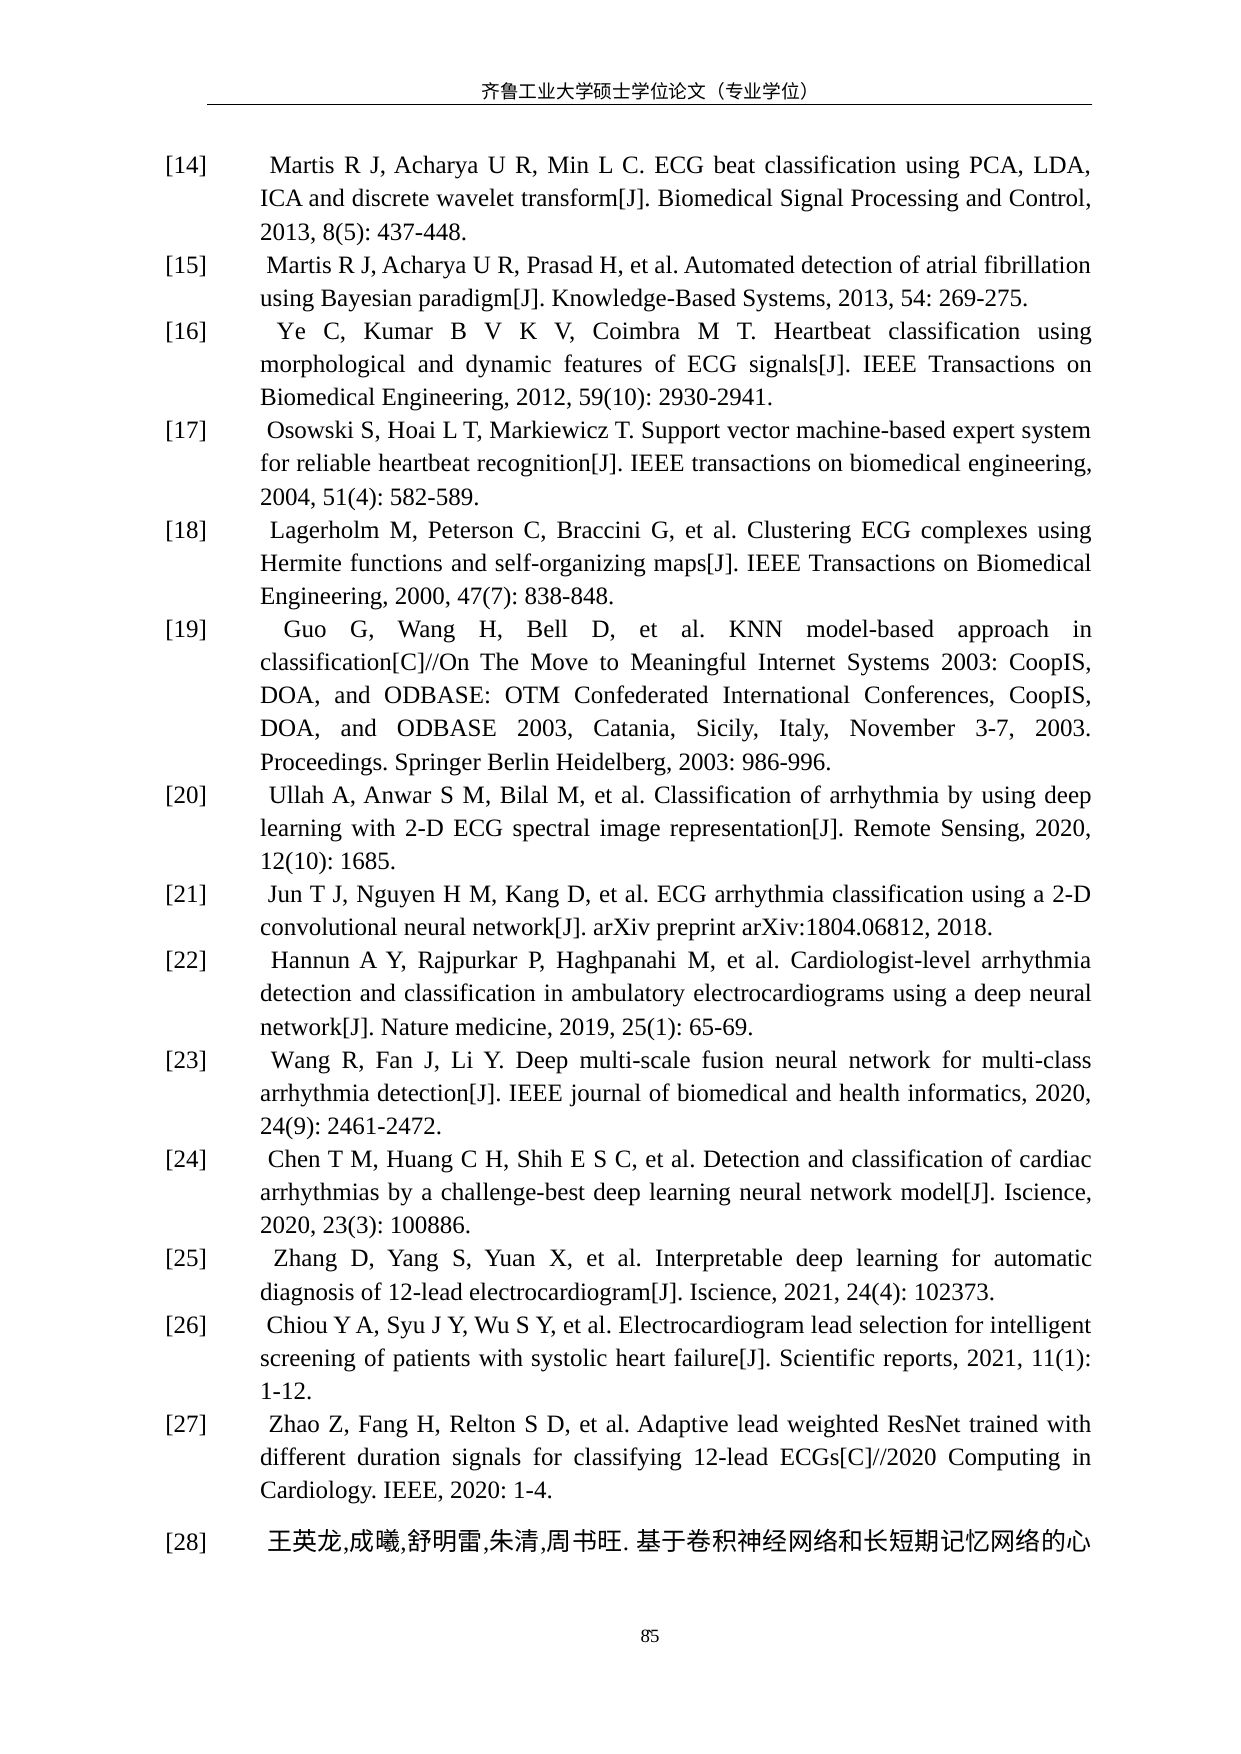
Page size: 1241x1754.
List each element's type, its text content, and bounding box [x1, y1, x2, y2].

list Osowski S, Hoai L T, Markiewicz T. Support vector machine-based expert system for reliable heartbeat recognition[J]. IEEE transactions on biomedical engineering, 2004, 51(4): 582-589. [207, 413, 1092, 513]
list Wang R, Fan J, Li Y. Deep multi-scale fusion neural network for multi-class arrhythmia detection[J]. IEEE journal of biomedical and health informatics, 2020, 24(9): 2461-2472. [207, 1043, 1092, 1142]
list Martis R J, Acharya U R, Prasad H, et al. Automated detection of atrial fibrillation using Bayesian paradigm[J]. Knowledge-Based Systems, 2013, 54: 269-275. [207, 248, 1092, 314]
list Chiou Y A, Syu J Y, Wu S Y, et al. Electrocardiogram lead selection for intelligent screening of patients with systolic heart failure[J]. Scientific reports, 2021, 11(1): 1-12. [207, 1308, 1092, 1407]
list Guo G, Wang H, Bell D, et al. KNN model-based approach in classification[C]//On The Move to Meaningful Internet Systems 2003: CoopIS, DOA, and ODBASE: OTM Confederated International Conferences, CoopIS, DOA, and ODBASE 2003, Catania, Sicily, Italy, November 3-7, 2003. Proceedings. Springer Berlin Heidelberg, 2003: 986-996. [207, 612, 1092, 778]
list Hannun A Y, Rajpurkar P, Haghpanahi M, et al. Cardiologist-level arrhythmia detection and classification in ambulatory electrocardiograms using a deep neural network[J]. Nature medicine, 2019, 25(1): 65-69. [207, 943, 1092, 1043]
list Zhang D, Yang S, Yuan X, et al. Interpretable deep learning for automatic diagnosis of 12-lead electrocardiogram[J]. Iscience, 2021, 24(4): 102373. [207, 1241, 1092, 1308]
list Jun T J, Nguyen H M, Kang D, et al. ECG arrhythmia classification using a 2-D convolutional neural network[J]. arXiv preprint arXiv:1804.06812, 2018. [207, 877, 1092, 943]
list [207, 1506, 1092, 1573]
list Ullah A, Anwar S M, Bilal M, et al. Classification of arrhythmia by using deep learning with 2-D ECG spectral image representation[J]. Remote Sensing, 2020, 12(10): 1685. [207, 778, 1092, 877]
list Zhao Z, Fang H, Relton S D, et al. Adaptive lead weighted ResNet trained with different duration signals for classifying 12-lead ECGs[C]//2020 Computing in Cardiology. IEEE, 2020: 1-4. [207, 1407, 1092, 1506]
list Martis R J, Acharya U R, Min L C. ECG beat classification using PCA, LDA, ICA and discrete wavelet transform[J]. Biomedical Signal Processing and Control, 2013, 8(5): 437-448. [207, 148, 1092, 248]
list Ye C, Kumar B V K V, Coimbra M T. Heartbeat classification using morphological and dynamic features of ECG signals[J]. IEEE Transactions on Biomedical Engineering, 2012, 59(10): 2930-2941. [207, 314, 1092, 413]
list Lagerholm M, Peterson C, Braccini G, et al. Clustering ECG complexes using Hermite functions and self-organizing maps[J]. IEEE Transactions on Biomedical Engineering, 2000, 47(7): 838-848. [207, 513, 1092, 612]
list Chen T M, Huang C H, Shih E S C, et al. Detection and classification of cardiac arrhythmias by a challenge-best deep learning neural network model[J]. Iscience, 2020, 23(3): 100886. [207, 1142, 1092, 1241]
